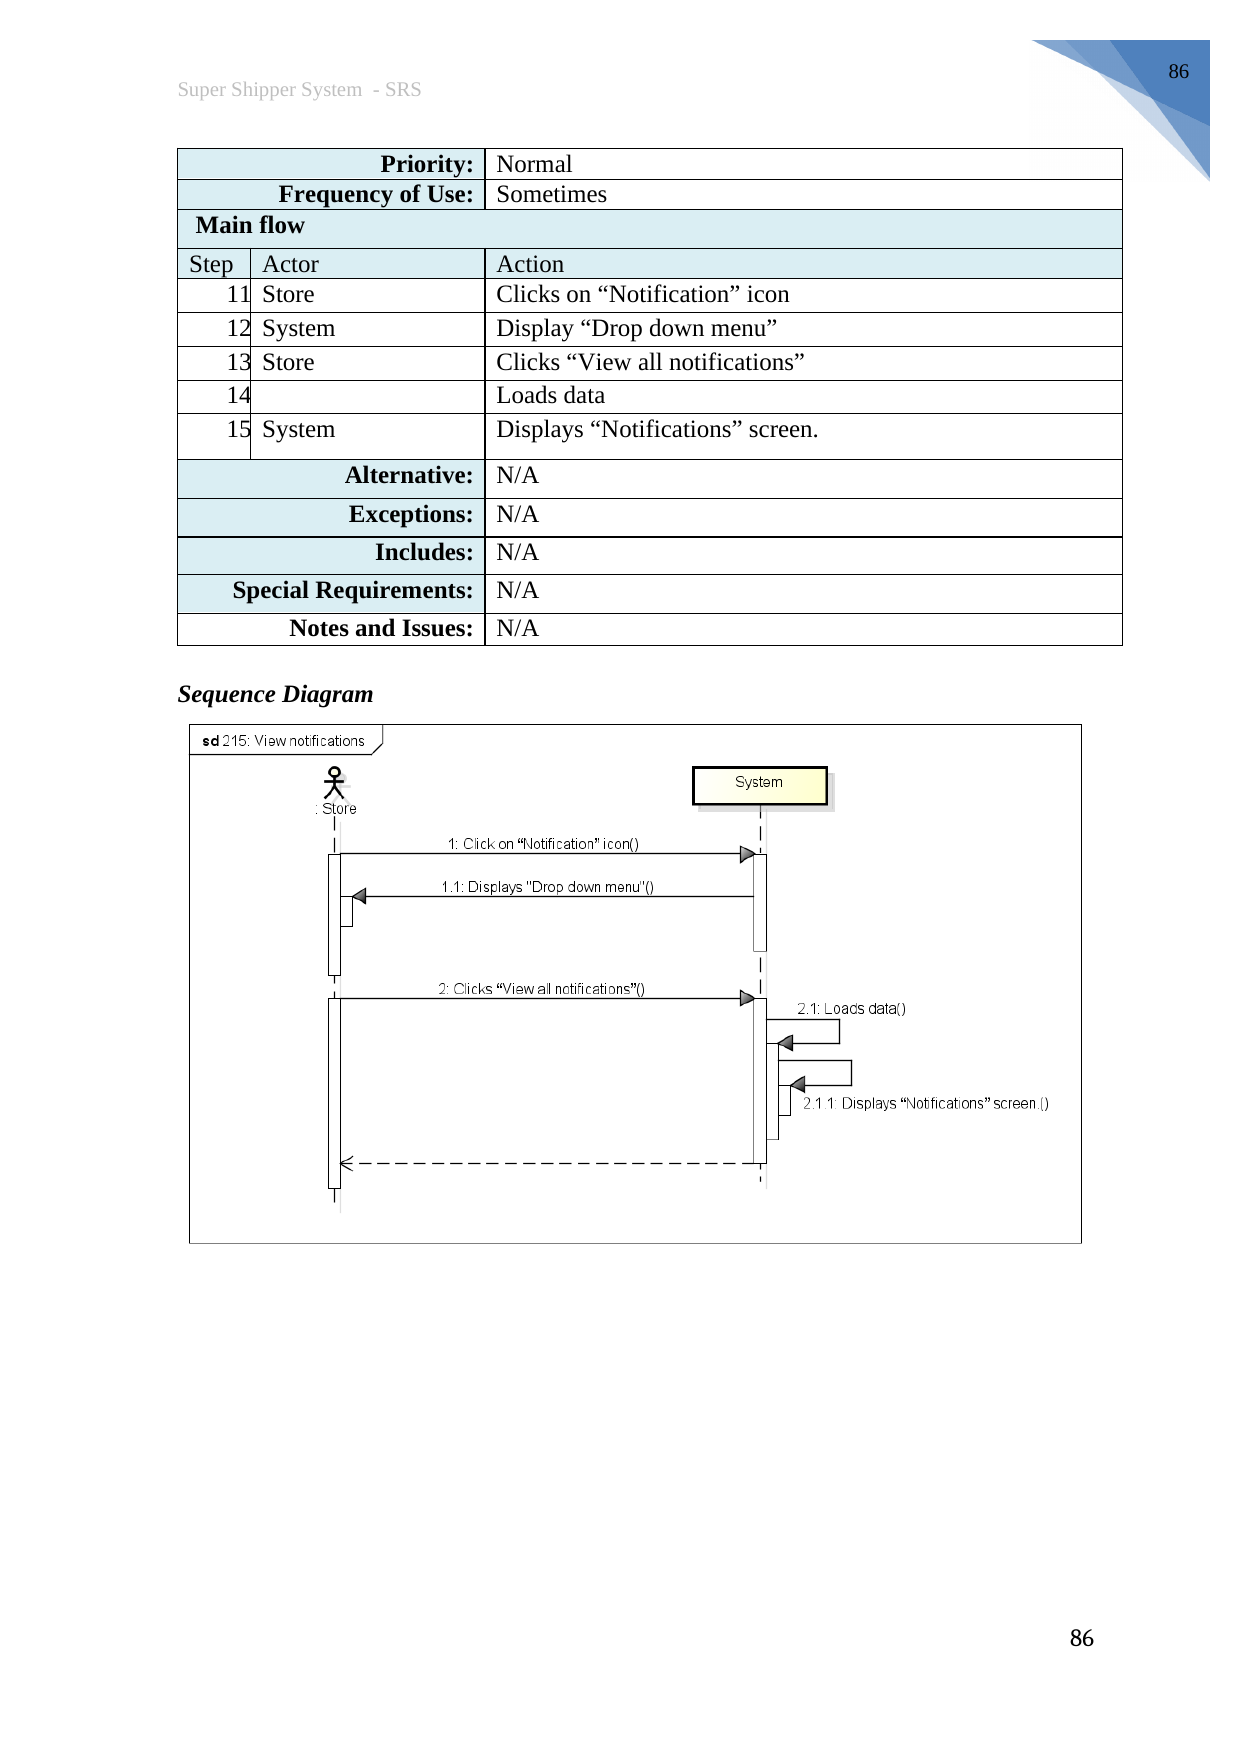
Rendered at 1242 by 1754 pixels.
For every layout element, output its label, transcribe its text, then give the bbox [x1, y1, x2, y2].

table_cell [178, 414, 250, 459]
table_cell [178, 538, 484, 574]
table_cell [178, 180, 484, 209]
text Sequence Diagram [177, 679, 1094, 708]
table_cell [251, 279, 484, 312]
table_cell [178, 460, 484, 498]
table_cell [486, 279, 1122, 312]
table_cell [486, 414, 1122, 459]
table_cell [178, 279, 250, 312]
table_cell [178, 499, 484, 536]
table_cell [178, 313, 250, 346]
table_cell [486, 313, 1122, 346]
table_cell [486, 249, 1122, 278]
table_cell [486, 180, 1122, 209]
picture [1029, 40, 1210, 182]
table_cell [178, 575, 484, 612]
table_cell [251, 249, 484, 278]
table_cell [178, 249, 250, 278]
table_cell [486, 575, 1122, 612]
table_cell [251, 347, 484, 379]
picture [177, 712, 1093, 1254]
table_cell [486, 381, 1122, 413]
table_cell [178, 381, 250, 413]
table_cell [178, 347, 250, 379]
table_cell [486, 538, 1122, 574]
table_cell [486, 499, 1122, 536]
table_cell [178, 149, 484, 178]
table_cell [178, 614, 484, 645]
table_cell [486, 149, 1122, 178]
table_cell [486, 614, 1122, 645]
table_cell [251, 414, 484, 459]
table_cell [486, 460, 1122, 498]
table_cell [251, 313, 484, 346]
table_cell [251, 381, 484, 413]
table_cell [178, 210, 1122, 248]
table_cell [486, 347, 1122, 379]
